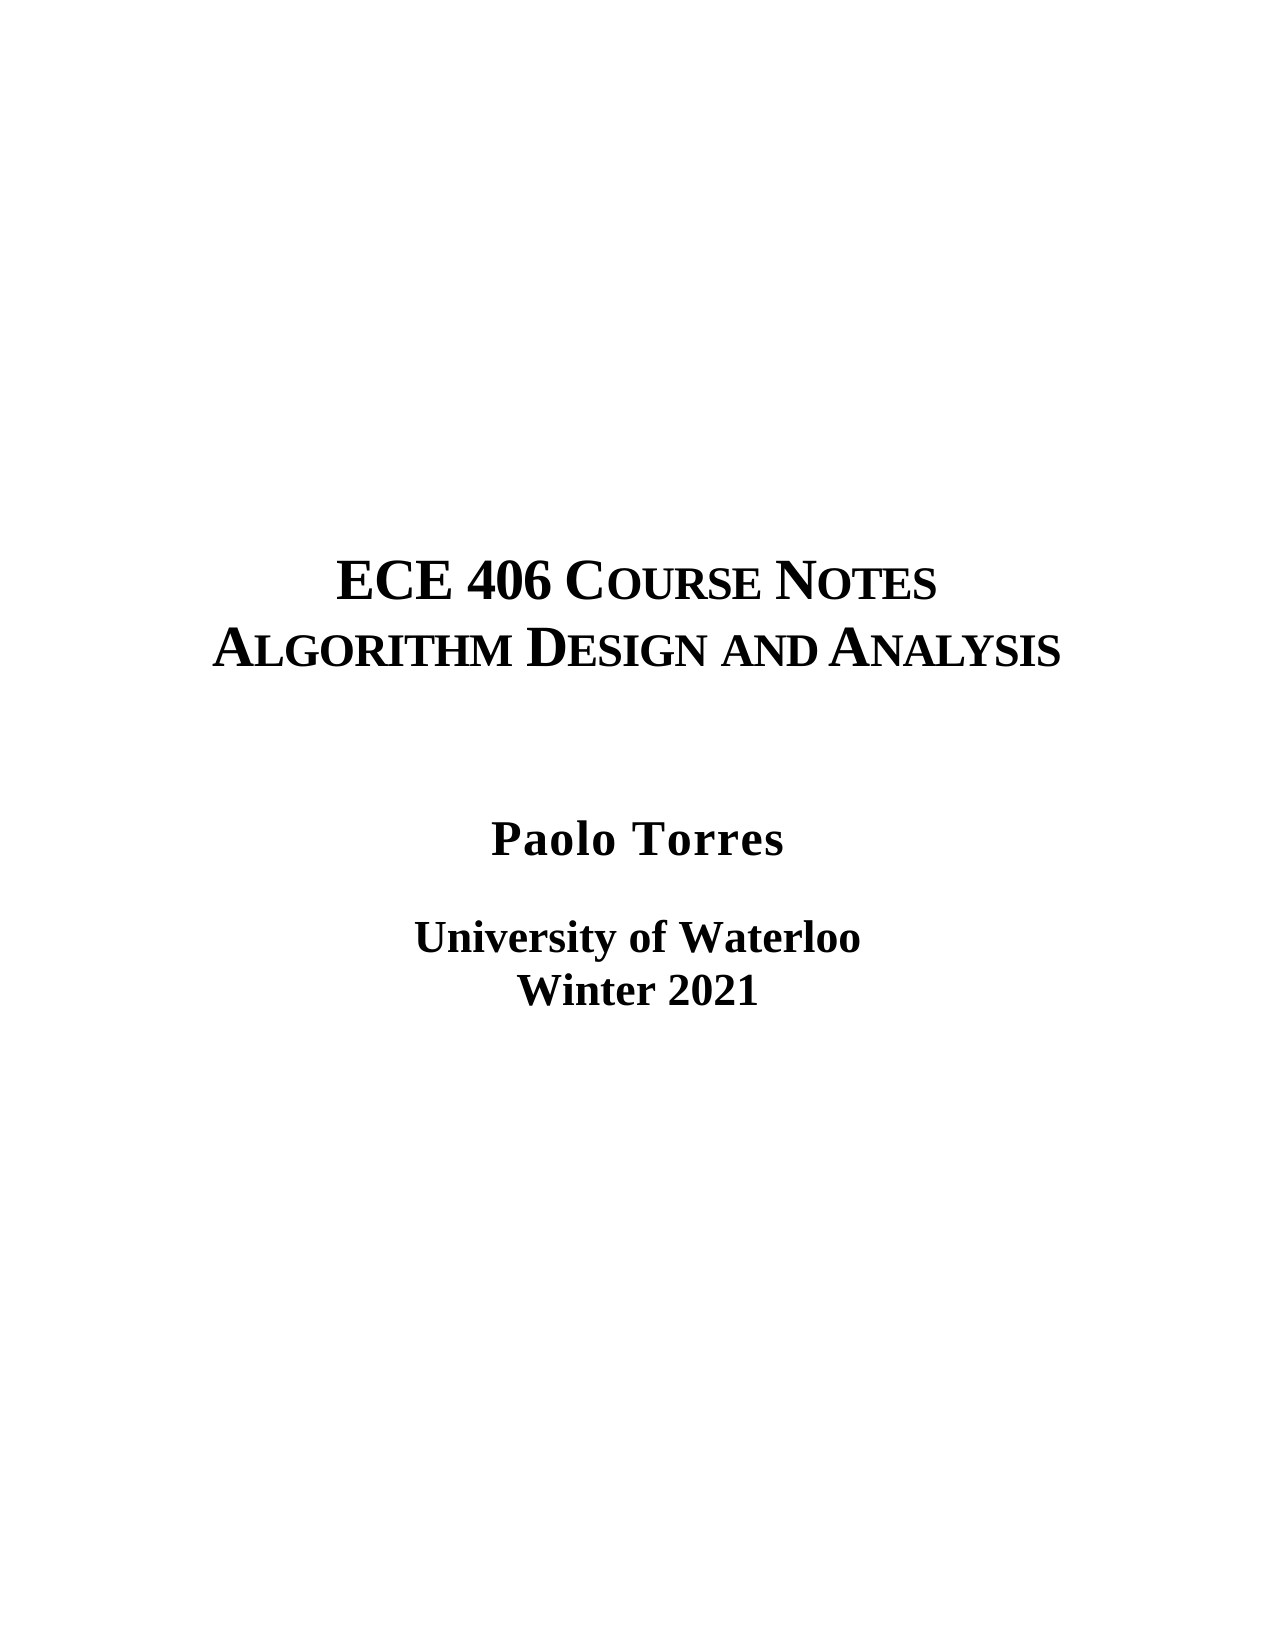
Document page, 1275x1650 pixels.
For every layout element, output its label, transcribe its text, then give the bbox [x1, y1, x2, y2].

text Winter 2021 [150, 962, 1125, 1015]
title ECE 406 Course Notes [150, 545, 1125, 612]
subtitle Paolo Torres [150, 809, 1125, 866]
title Algorithm Design and Analysis [150, 612, 1125, 679]
text University of Waterloo [150, 909, 1125, 962]
